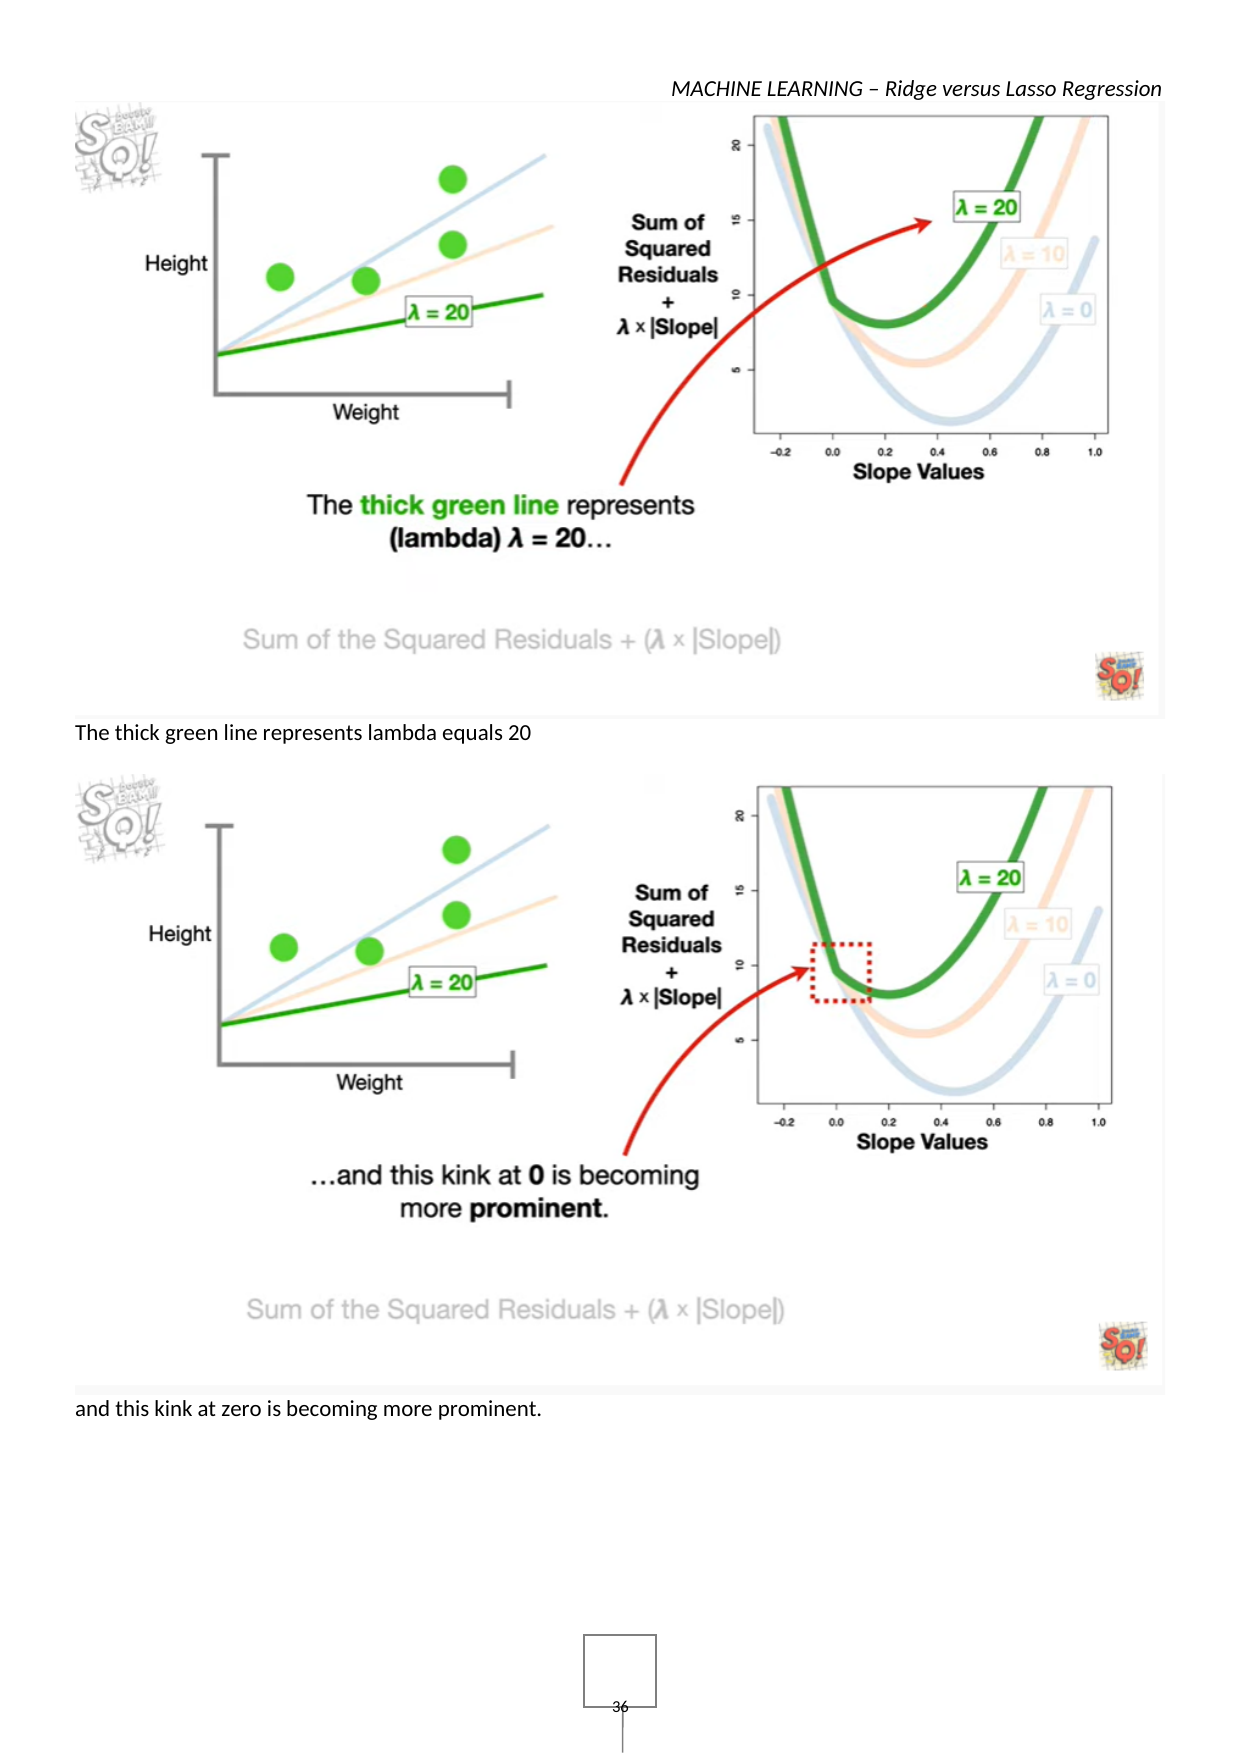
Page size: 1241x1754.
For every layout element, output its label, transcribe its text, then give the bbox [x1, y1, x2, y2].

text The thick green line represents lambda equals 20 [75, 719, 1165, 746]
text and this kink at zero is becoming more prominent. [75, 1395, 1165, 1422]
picture [75, 101, 1166, 719]
picture [75, 774, 1166, 1395]
